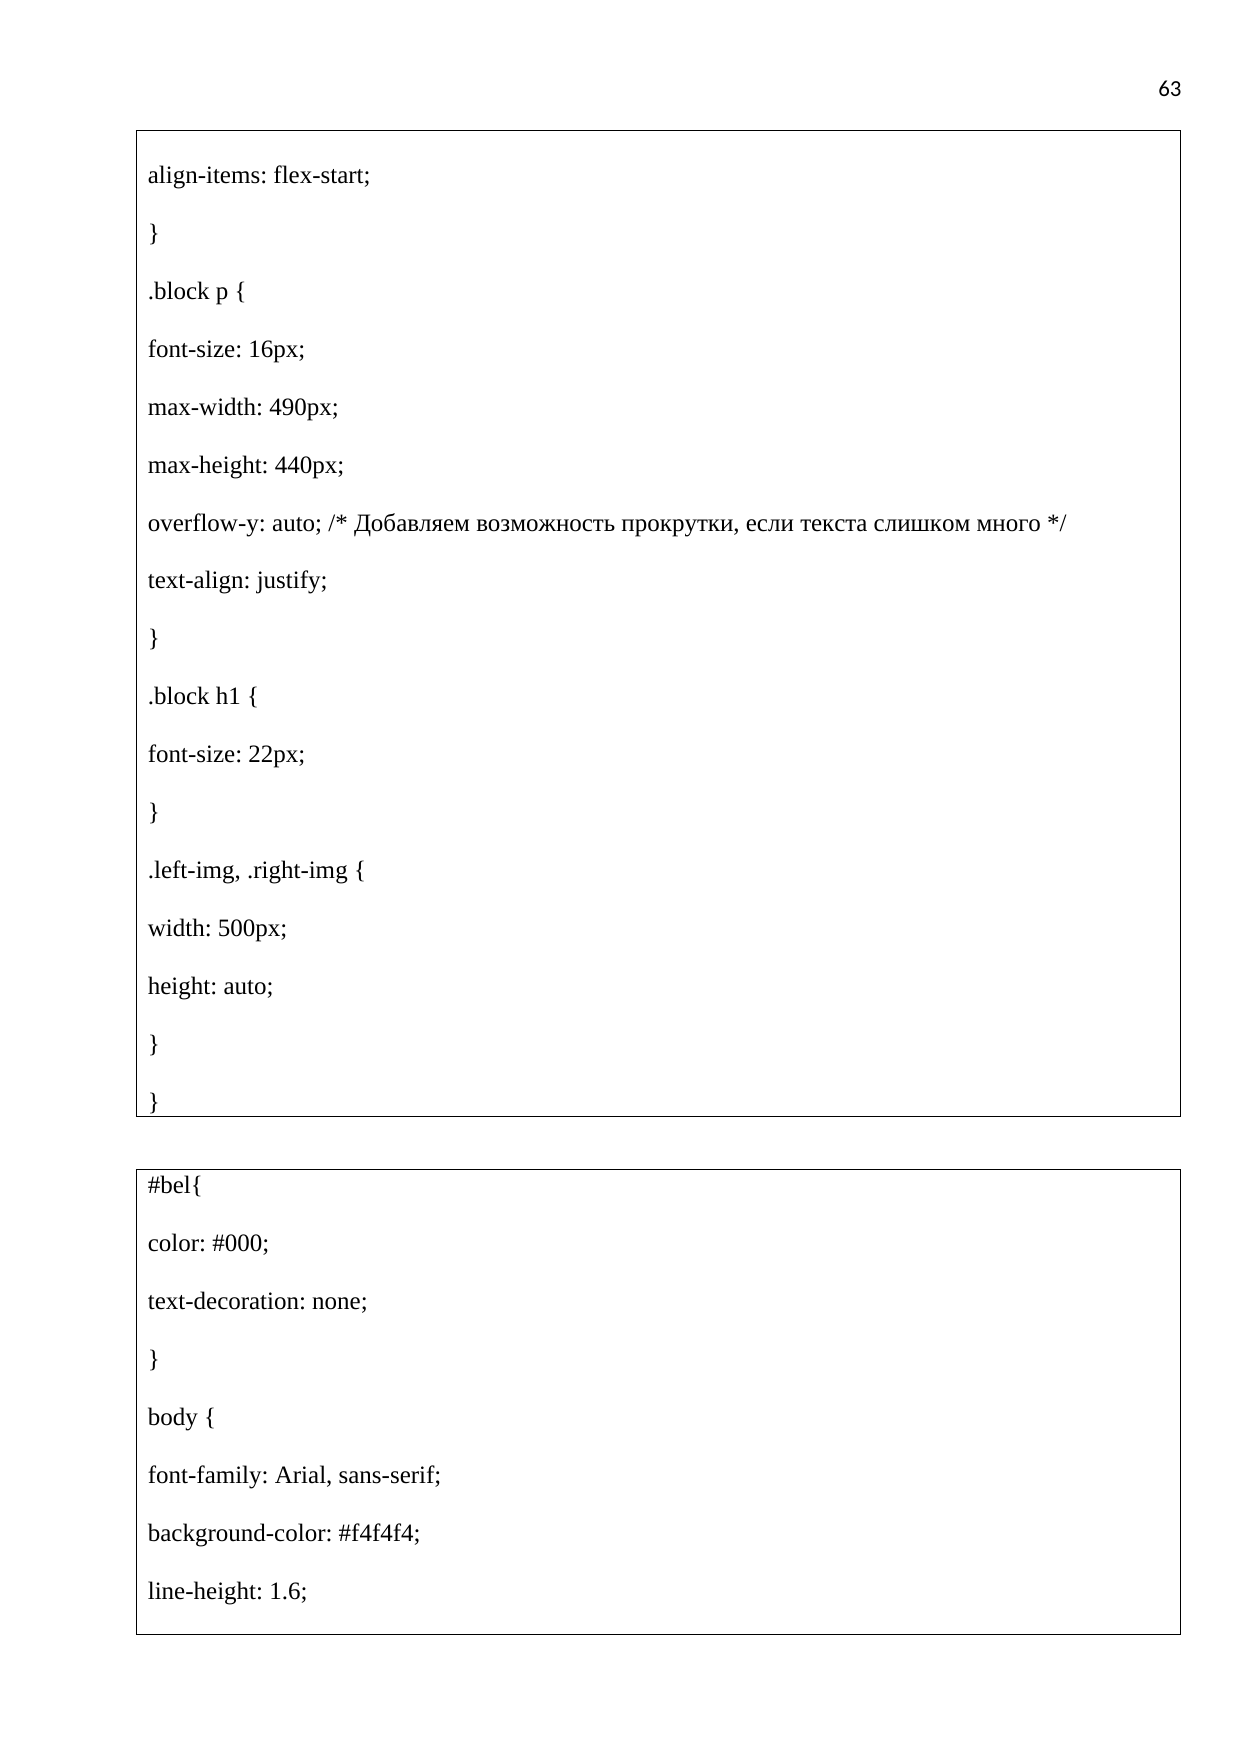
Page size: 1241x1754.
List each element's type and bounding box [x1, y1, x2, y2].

table_header [137, 1170, 1180, 1634]
table_header [137, 131, 1180, 1116]
